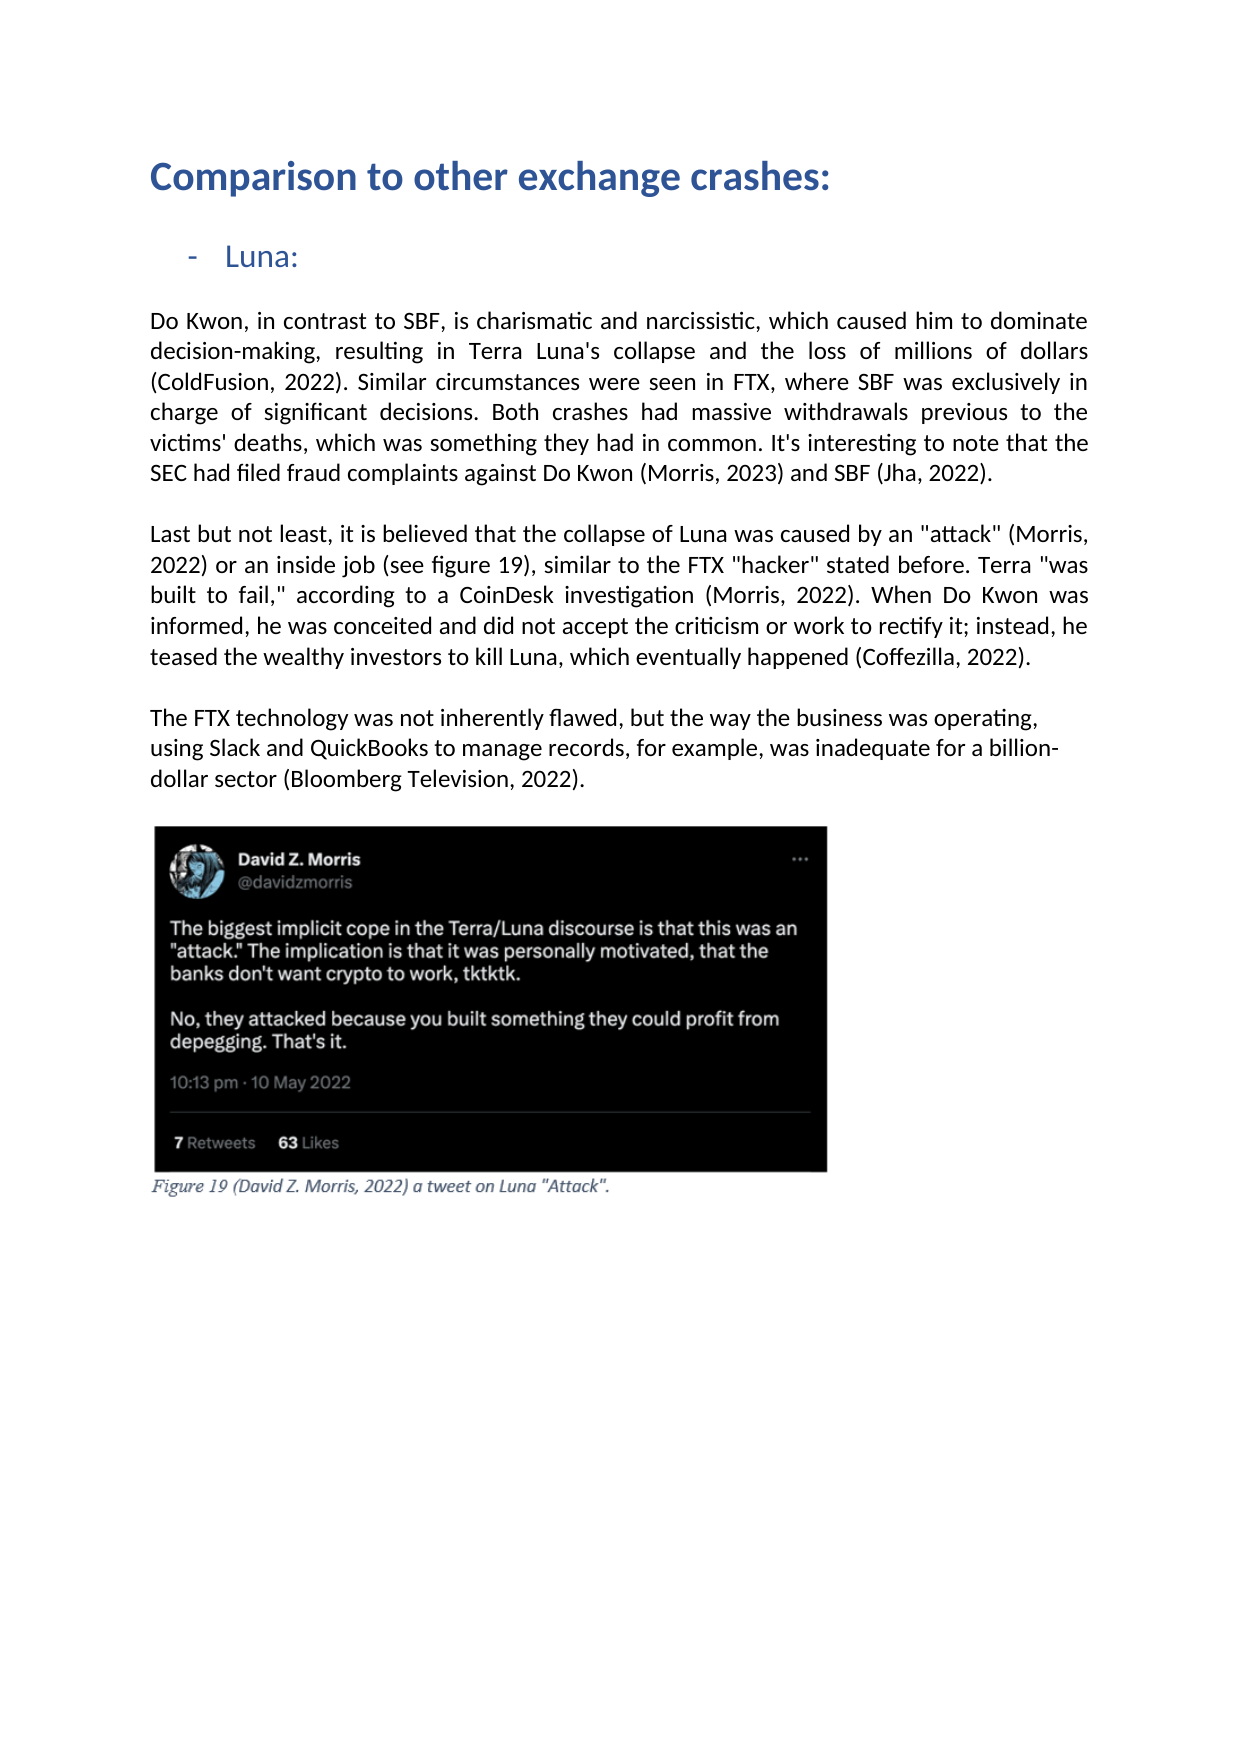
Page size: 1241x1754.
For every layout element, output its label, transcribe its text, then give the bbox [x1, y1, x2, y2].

text The FTX technology was not inherently flawed, but the way the business was operating, using Slack and QuickBooks to manage records, for example, was inadequate for a billion-dollar sector (Bloomberg Television, 2022). [150, 702, 1090, 793]
picture [150, 823, 833, 1199]
text Last but not least, it is believed that the collapse of Luna was caused by an "attack" (Morris, 2022) or an inside job (see figure 19), similar to the FTX "hacker" stated before. Terra "was built to fail," according to a CoinDesk investigation (Morris, 2022). When Do Kwon was informed, he was conceited and did not accept the criticism or work to rectify it; instead, he teased the wealthy investors to kill Luna, which eventually happened (Coffezilla, 2022). [150, 519, 1090, 671]
text Do Kwon, in contrast to SBF, is charismatic and narcissistic, which caused him to dominate decision-making, resulting in Terra Luna's collapse and the loss of millions of dollars (ColdFusion, 2022). Similar circumstances were seen in FTX, where SBF was exclusively in charge of significant decisions. Both crashes had massive withdrawals previous to the victims' deaths, which was something they had in common. It's interesting to note that the SEC had filed fraud complaints against Do Kwon (Morris, 2023) and SBF (Jha, 2022). [150, 305, 1090, 488]
subtitle Comparison to other exchange crashes: [150, 150, 1090, 201]
subtitle Luna: [187, 236, 1090, 276]
